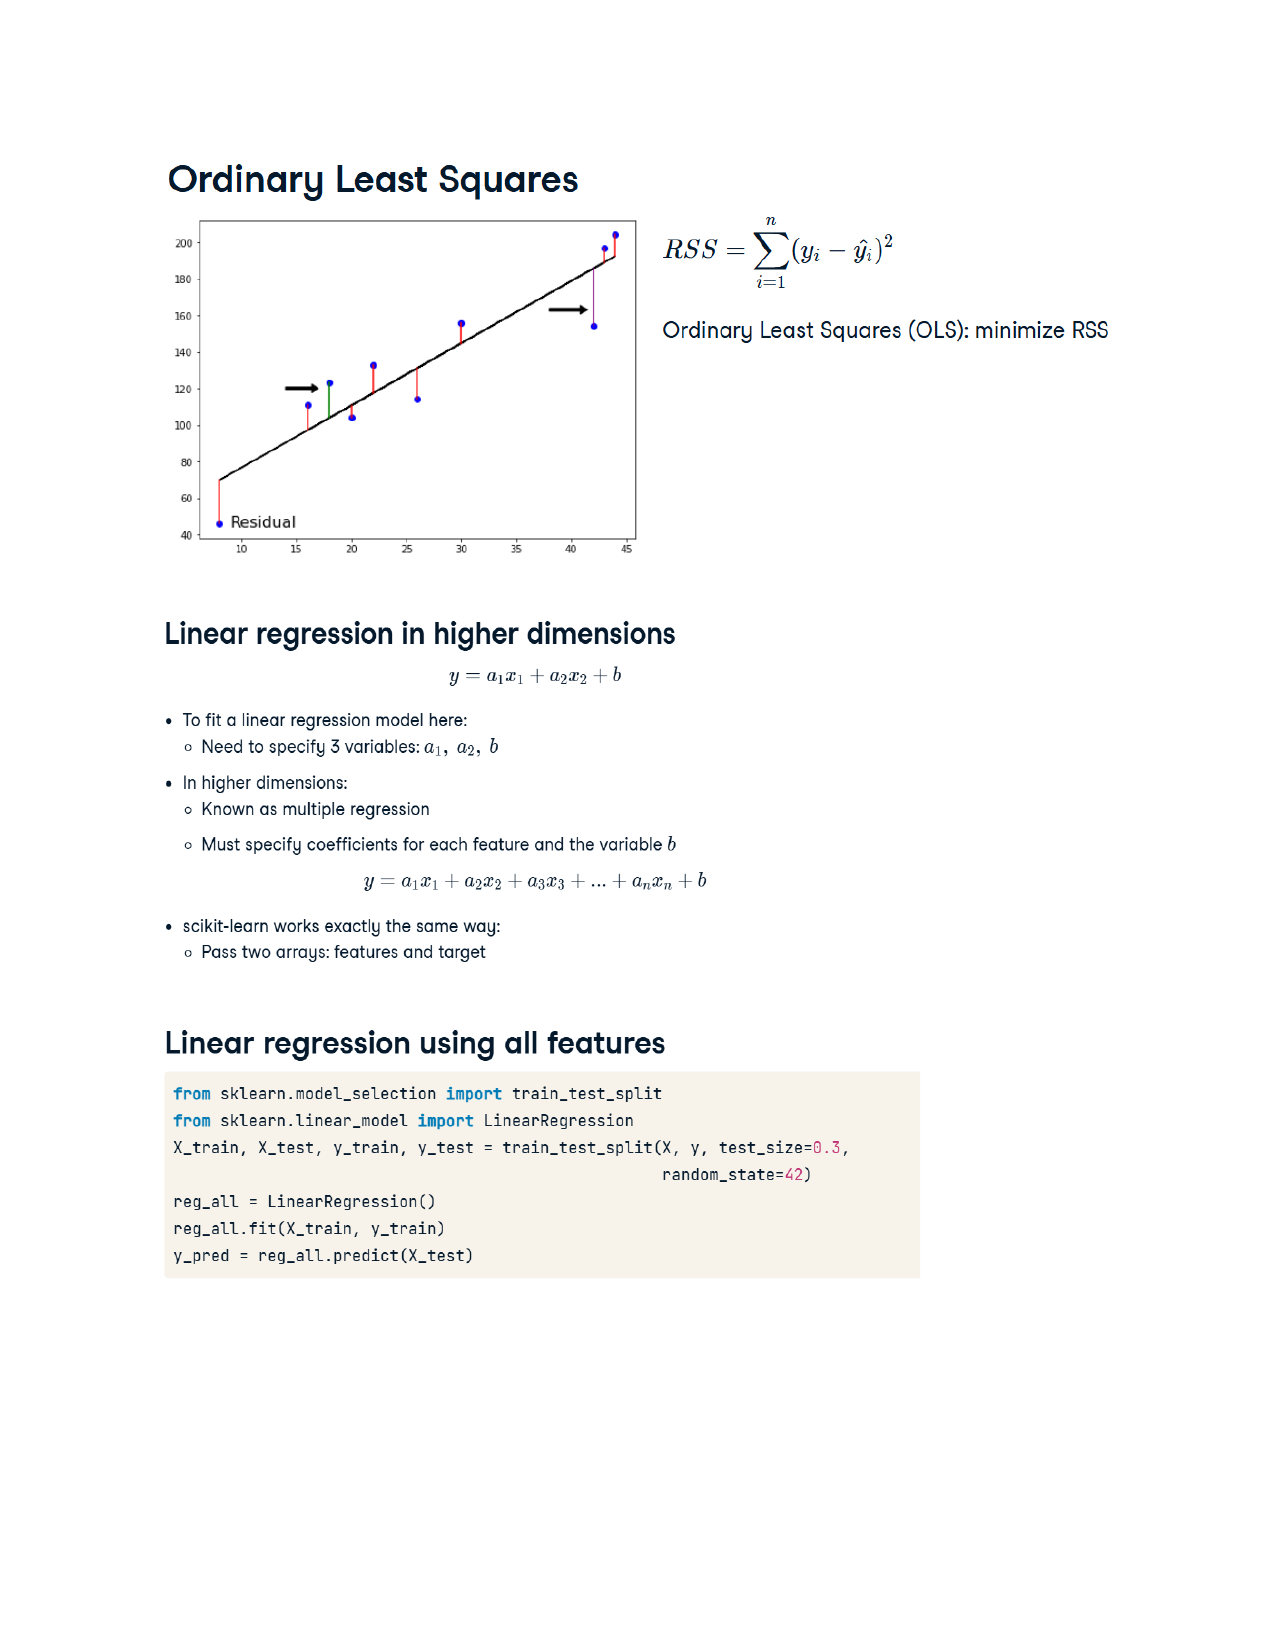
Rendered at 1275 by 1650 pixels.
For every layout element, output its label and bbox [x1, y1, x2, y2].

picture [150, 150, 1125, 591]
picture [150, 611, 797, 1001]
picture [150, 1021, 921, 1314]
